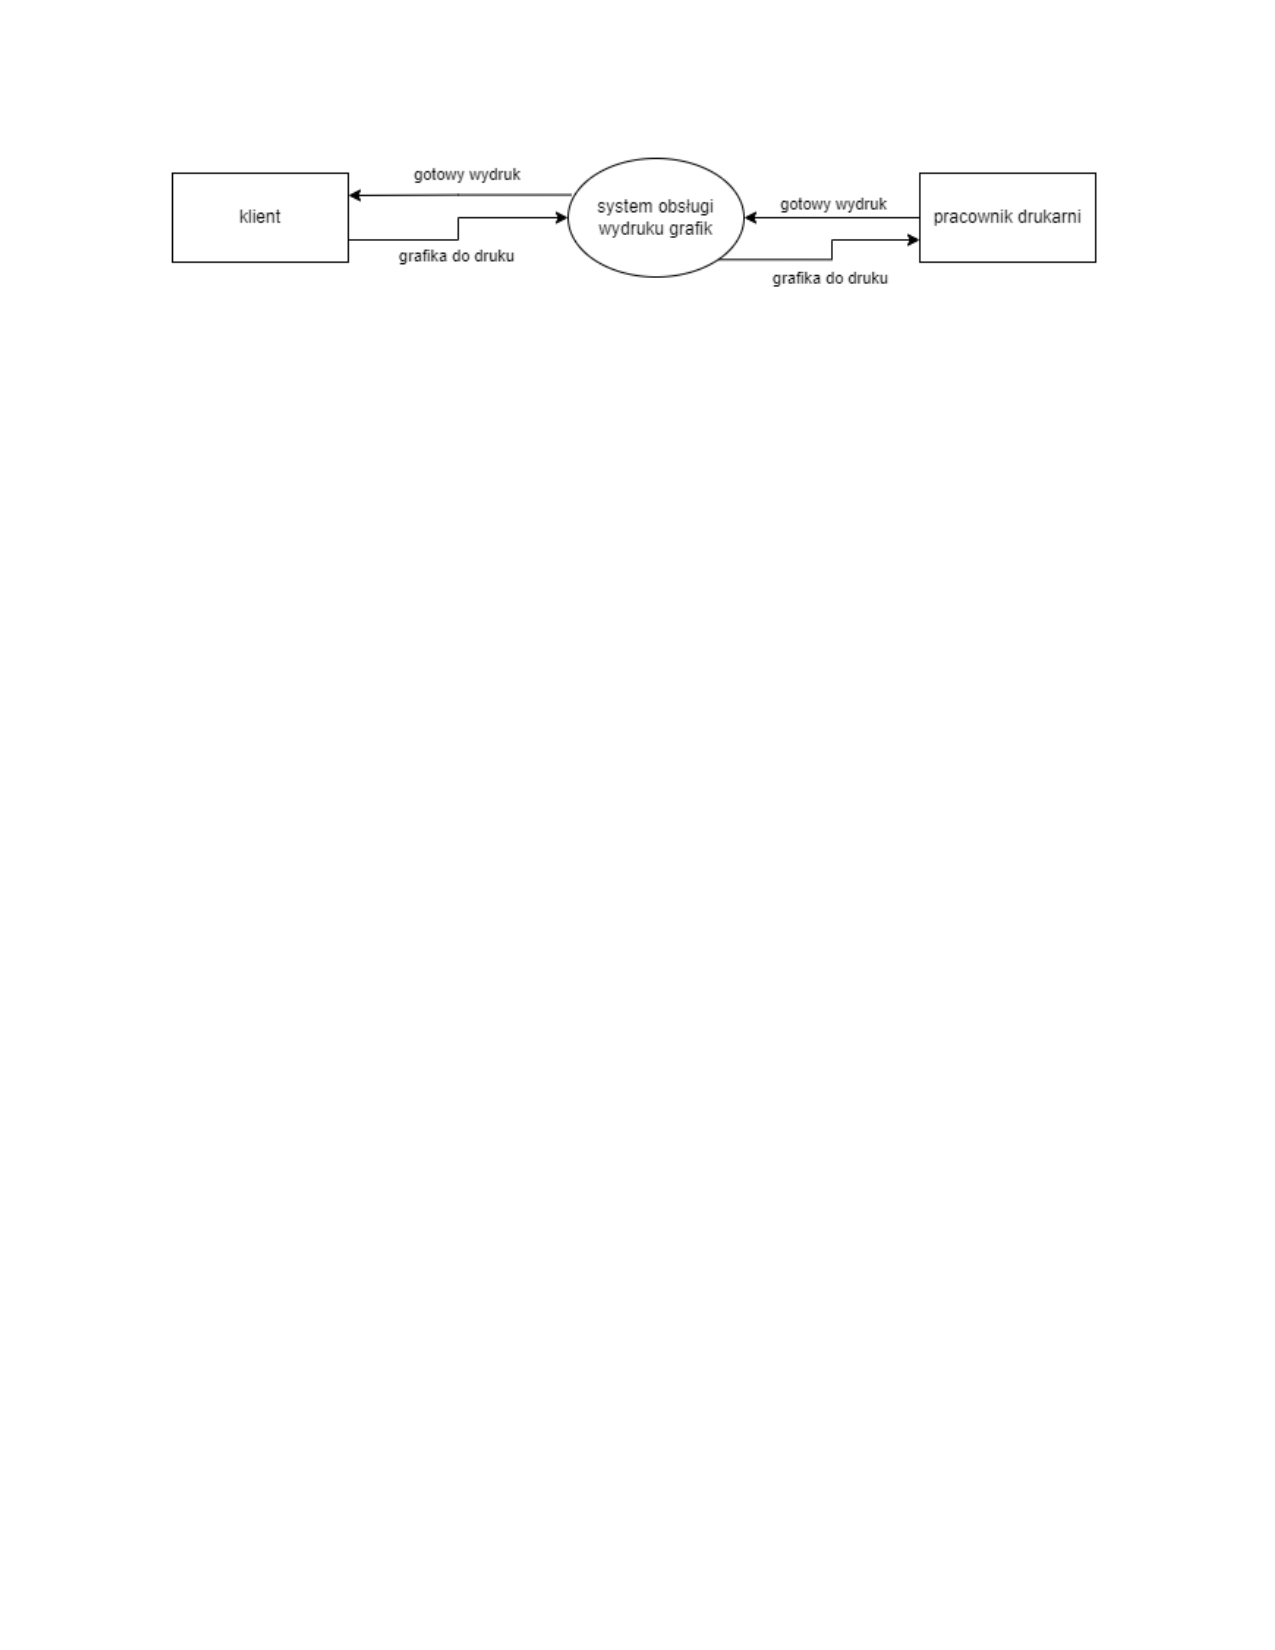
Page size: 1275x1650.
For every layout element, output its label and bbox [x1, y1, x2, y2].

picture [150, 150, 1125, 321]
